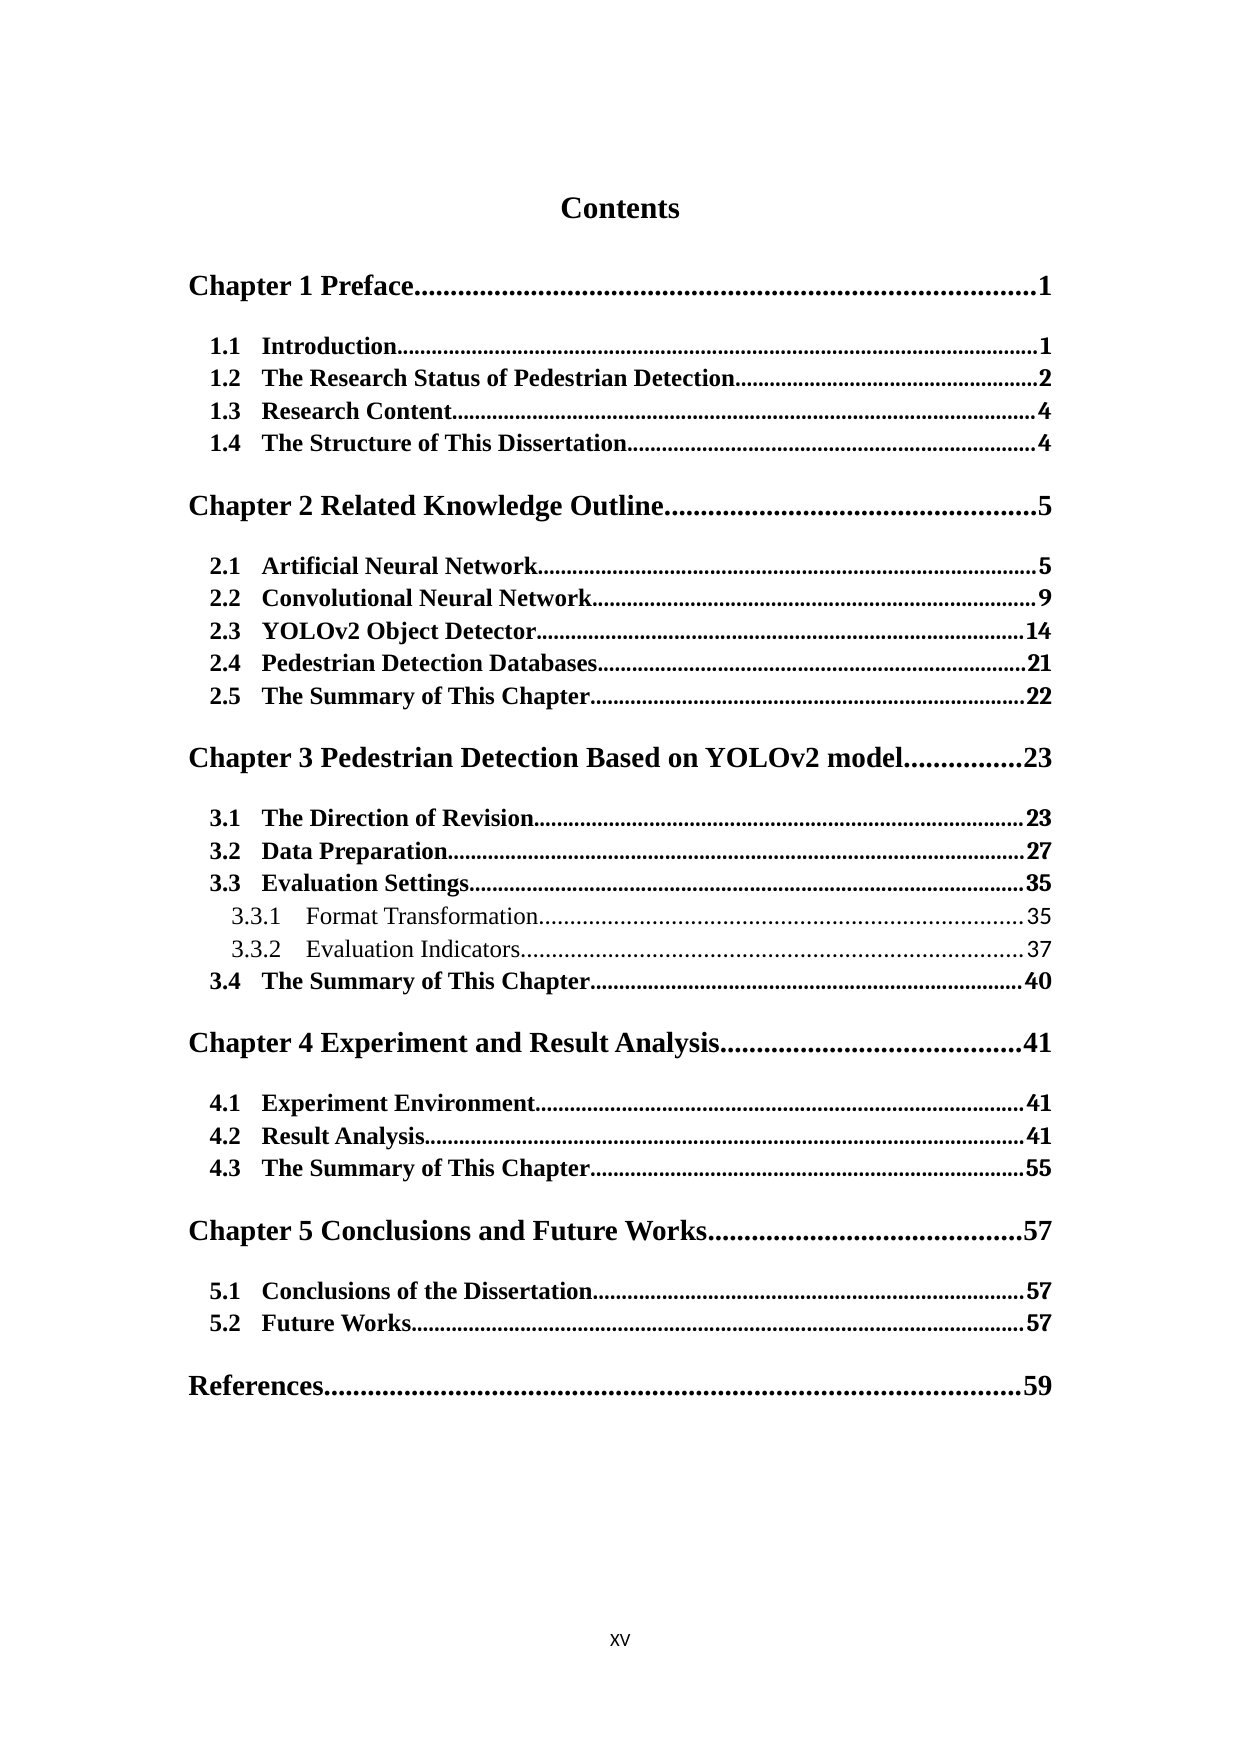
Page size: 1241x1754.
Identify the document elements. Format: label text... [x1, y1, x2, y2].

text 5.1 Conclusions of the Dissertation 57 [209, 1274, 1053, 1307]
text Chapter 5 Conclusions and Future Works 57 [187, 1197, 1053, 1262]
text 4.2 Result Analysis 41 [209, 1119, 1053, 1152]
text 3.3.2 Evaluation Indicators 37 [231, 932, 1053, 964]
text Chapter 1 Preface 1 [187, 252, 1053, 317]
text 2.1 Artificial Neural Network 5 [209, 549, 1053, 582]
text References 59 [187, 1352, 1053, 1417]
text 4.1 Experiment Environment 41 [209, 1087, 1053, 1119]
text 2.3 YOLOv2 Object Detector 14 [209, 614, 1053, 647]
text 2.4 Pedestrian Detection Databases 21 [209, 647, 1053, 679]
text 1.3 Research Content 4 [209, 394, 1053, 427]
text 1.1 Introduction 1 [209, 329, 1053, 362]
text 3.4 The Summary of This Chapter 40 [209, 964, 1053, 997]
text Chapter 4 Experiment and Result Analysis 41 [187, 1009, 1053, 1074]
text 2.2 Convolutional Neural Network 9 [209, 582, 1053, 614]
text 4.3 The Summary of This Chapter 55 [209, 1152, 1053, 1184]
text 5.2 Future Works 57 [209, 1307, 1053, 1339]
text 1.2 The Research Status of Pedestrian Detection 2 [209, 362, 1053, 394]
text 3.1 The Direction of Revision 23 [209, 802, 1053, 834]
text 3.2 Data Preparation 27 [209, 834, 1053, 867]
text Chapter 2 Related Knowledge Outline 5 [187, 472, 1053, 537]
text 3.3.1 Format Transformation 35 [231, 899, 1053, 932]
text Contents [187, 174, 1053, 239]
text Chapter 3 Pedestrian Detection Based on YOLOv2 model 23 [187, 724, 1053, 789]
text 3.3 Evaluation Settings 35 [209, 867, 1053, 899]
text 1.4 The Structure of This Dissertation 4 [209, 427, 1053, 459]
text 2.5 The Summary of This Chapter 22 [209, 679, 1053, 712]
